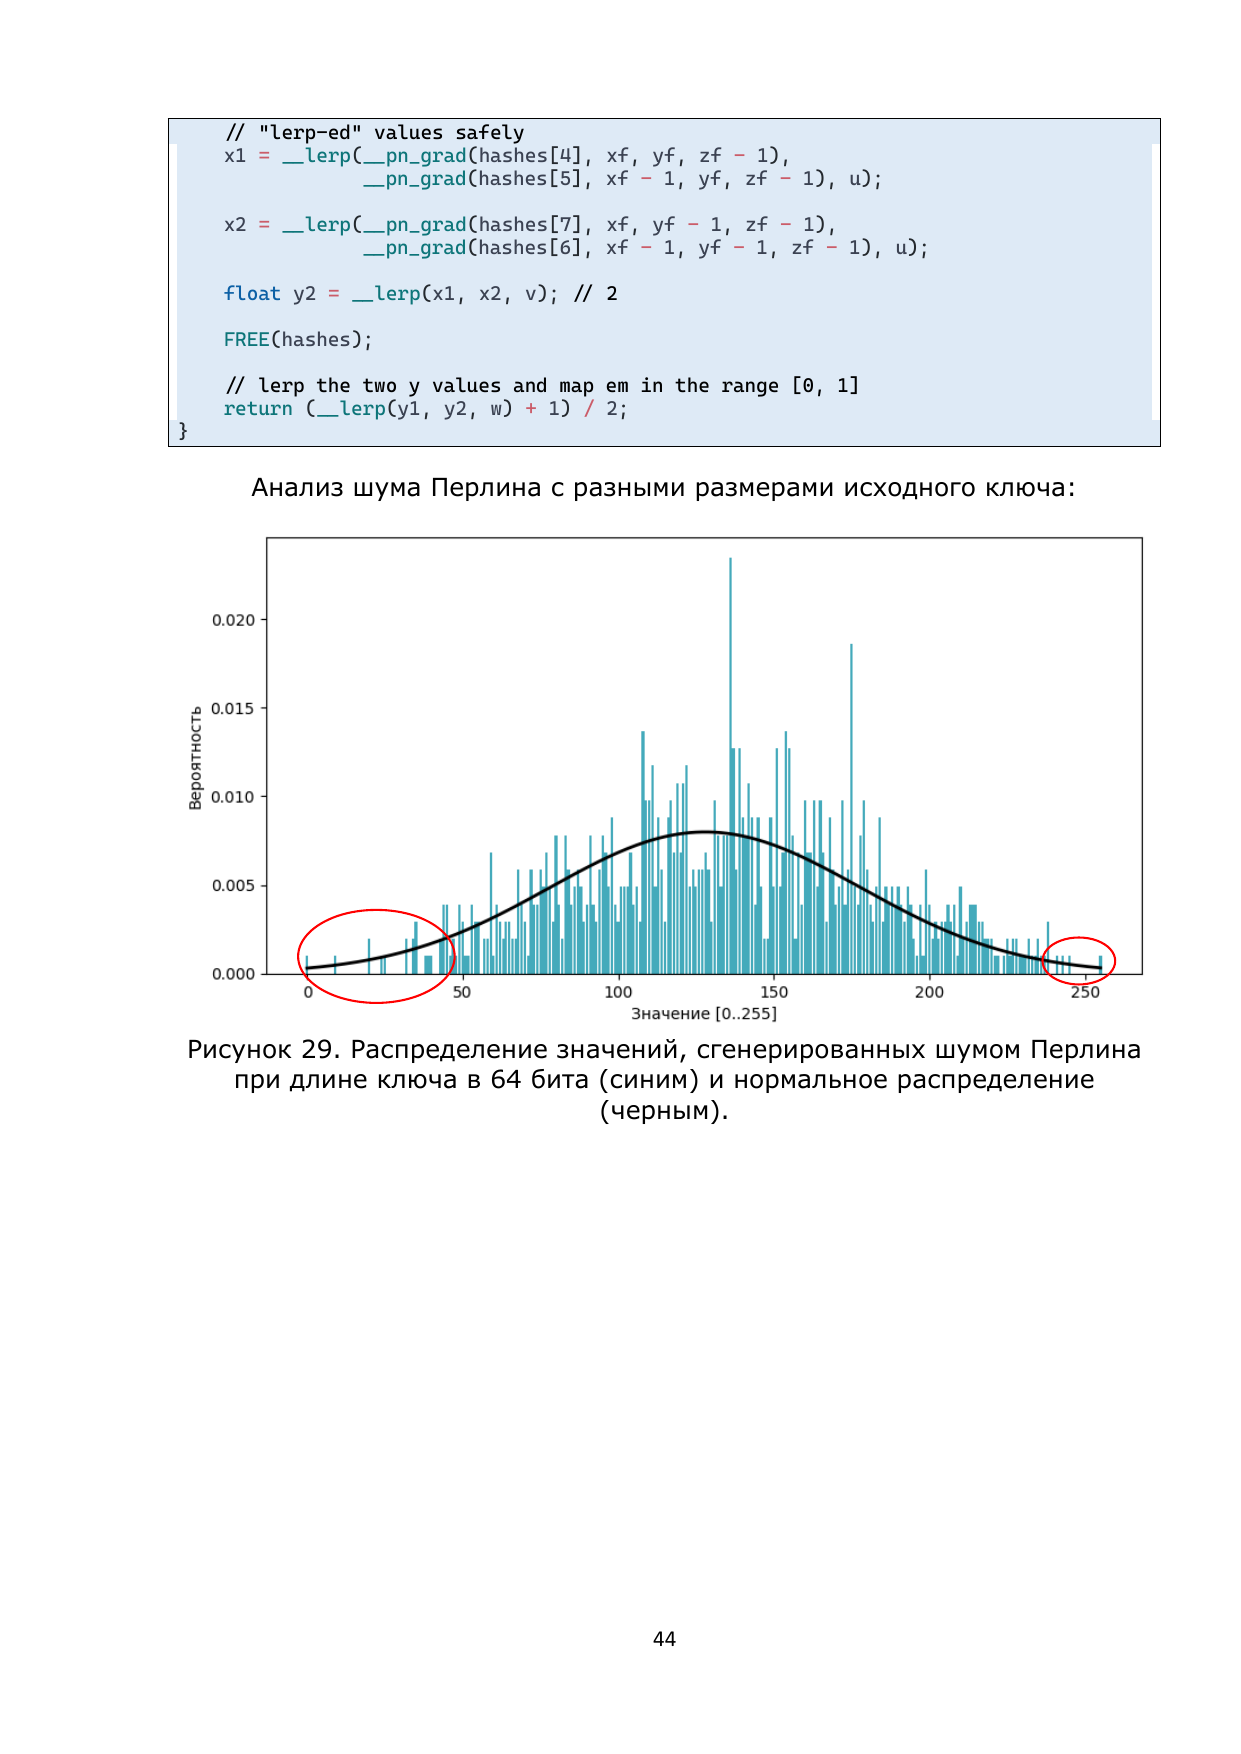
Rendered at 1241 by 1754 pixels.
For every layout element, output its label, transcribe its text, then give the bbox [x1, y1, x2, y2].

text x2 = __lerp(__pn_grad(hashes[7], xf, yf - 1, zf - 1), [177, 213, 1152, 236]
text // lerp the two y values and map em in the range [0, 1] [177, 374, 1152, 397]
text Рисунок 29. Распределение значений, сгенерированных шумом Перлина при длине ключа в 64 бита (синим) и нормальное распределение (черным). [177, 1034, 1152, 1124]
text // "lerp-ed" values safely [169, 119, 1160, 144]
text return (__lerp(y1, y2, w) + 1) / 2; [177, 397, 1152, 417]
text Анализ шума Перлина с разными размерами исходного ключа: [177, 472, 1152, 502]
text FREE(hashes); [177, 328, 1152, 351]
text __pn_grad(hashes[6], xf - 1, yf - 1, zf - 1), u); [177, 236, 1152, 259]
text } [169, 417, 1160, 446]
picture [177, 527, 1152, 1034]
text __pn_grad(hashes[5], xf - 1, yf, zf - 1), u); [177, 167, 1152, 190]
text float y2 = __lerp(x1, x2, v); // 2 [177, 282, 1152, 305]
text x1 = __lerp(__pn_grad(hashes[4], xf, yf, zf - 1), [177, 144, 1152, 167]
